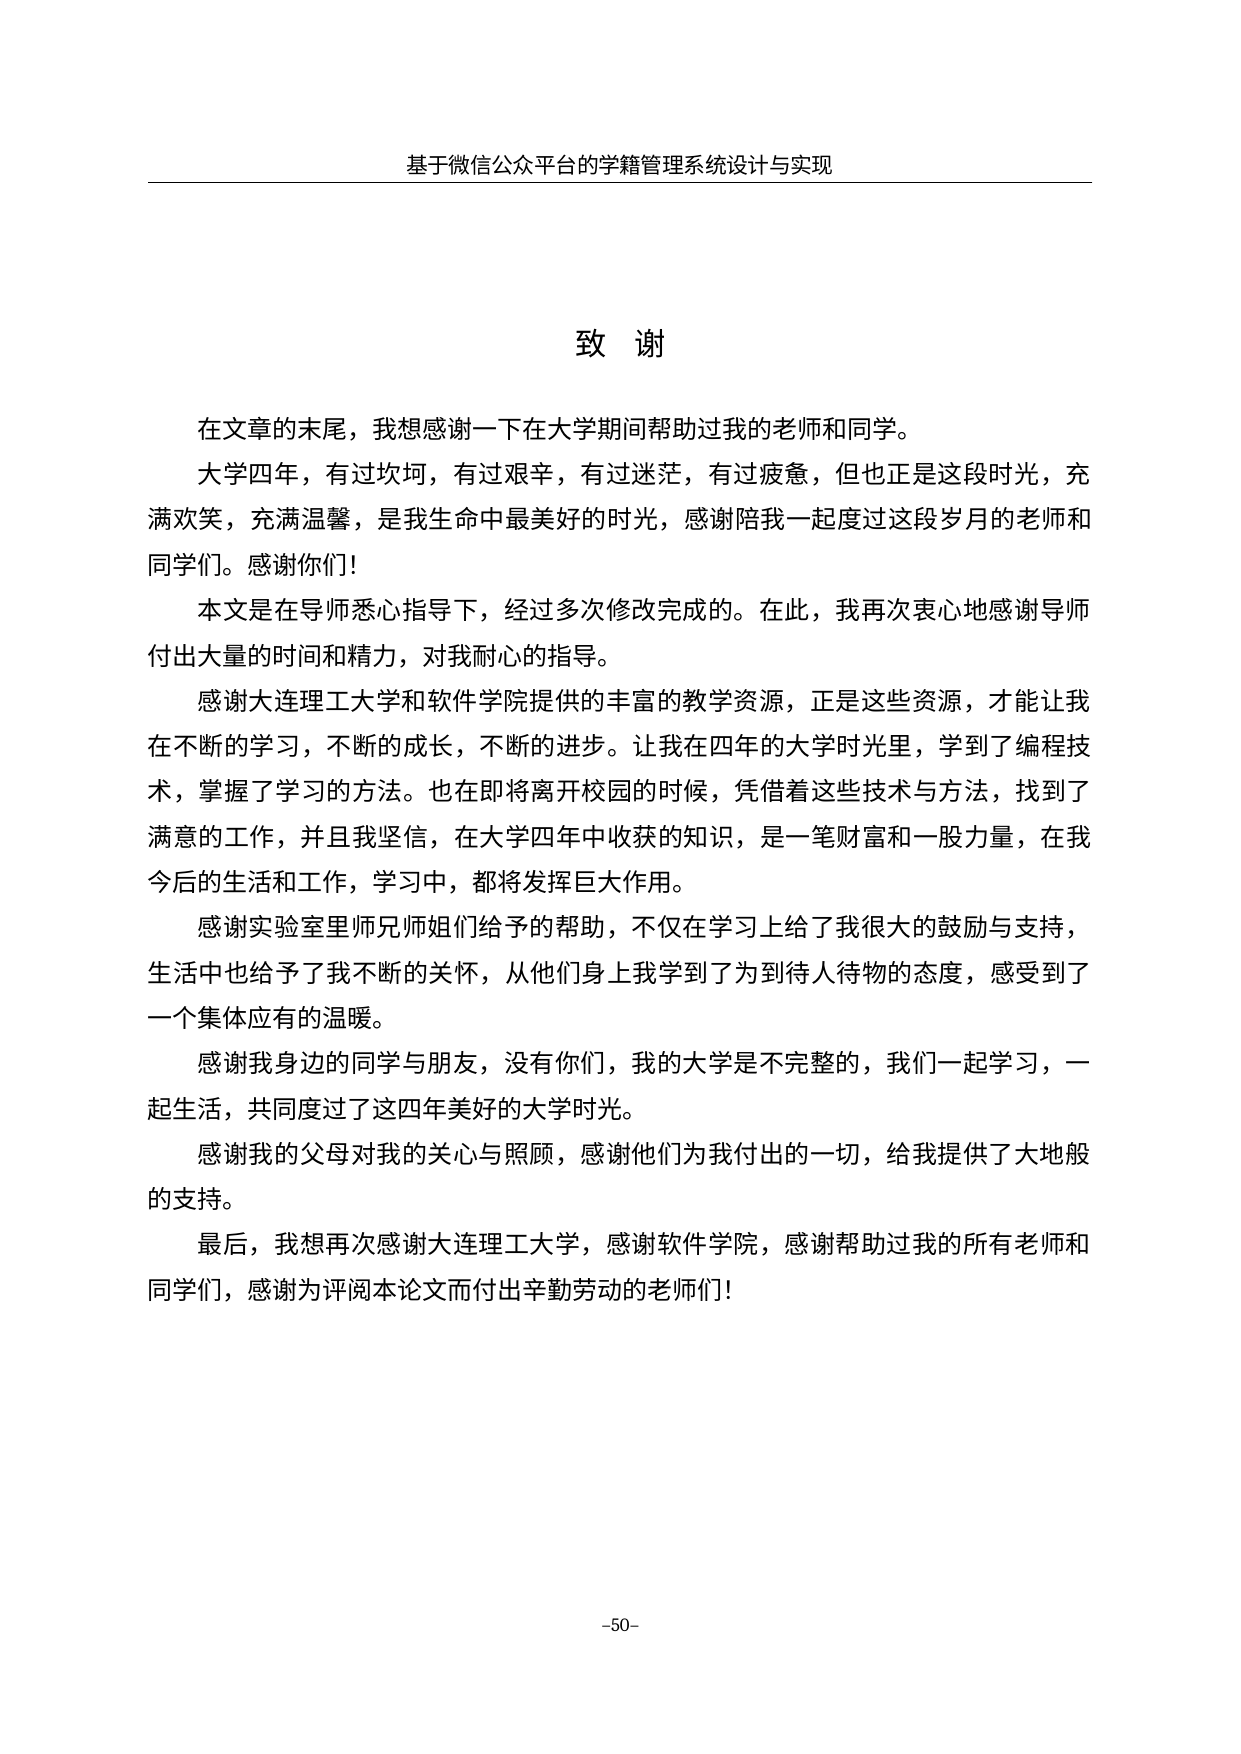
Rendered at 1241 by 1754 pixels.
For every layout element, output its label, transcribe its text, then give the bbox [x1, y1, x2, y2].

text 感谢实验室里师兄师姐们给予的帮助，不仅在学习上给了我很大的鼓励与支持，生活中也给予了我不断的关怀，从他们身上我学到了为到待人待物的态度，感受到了一个集体应有的温暖。 [148, 908, 1092, 1035]
text 在文章的末尾，我想感谢一下在大学期间帮助过我的老师和同学。 [148, 409, 1092, 446]
text 感谢大连理工大学和软件学院提供的丰富的教学资源，正是这些资源，才能让我在不断的学习，不断的成长，不断的进步。让我在四年的大学时光里，学到了编程技术，掌握了学习的方法。也在即将离开校园的时候，凭借着这些技术与方法，找到了满意的工作，并且我坚信，在大学四年中收获的知识，是一笔财富和一股力量，在我今后的生活和工作，学习中，都将发挥巨大作用。 [148, 681, 1092, 899]
text 大学四年，有过坎坷，有过艰辛，有过迷茫，有过疲惫，但也正是这段时光，充满欢笑，充满温馨，是我生命中最美好的时光，感谢陪我一起度过这段岁月的老师和同学们。感谢你们！ [148, 455, 1092, 582]
subtitle 致 谢 [148, 319, 1092, 364]
text 本文是在导师悉心指导下，经过多次修改完成的。在此，我再次衷心地感谢导师付出大量的时间和精力，对我耐心的指导。 [148, 591, 1092, 672]
text 感谢我身边的同学与朋友，没有你们，我的大学是不完整的，我们一起学习，一起生活，共同度过了这四年美好的大学时光。 [148, 1044, 1092, 1125]
text 感谢我的父母对我的关心与照顾，感谢他们为我付出的一切，给我提供了大地般的支持。 [148, 1134, 1092, 1216]
text 最后，我想再次感谢大连理工大学，感谢软件学院，感谢帮助过我的所有老师和同学们，感谢为评阅本论文而付出辛勤劳动的老师们！ [148, 1225, 1092, 1307]
